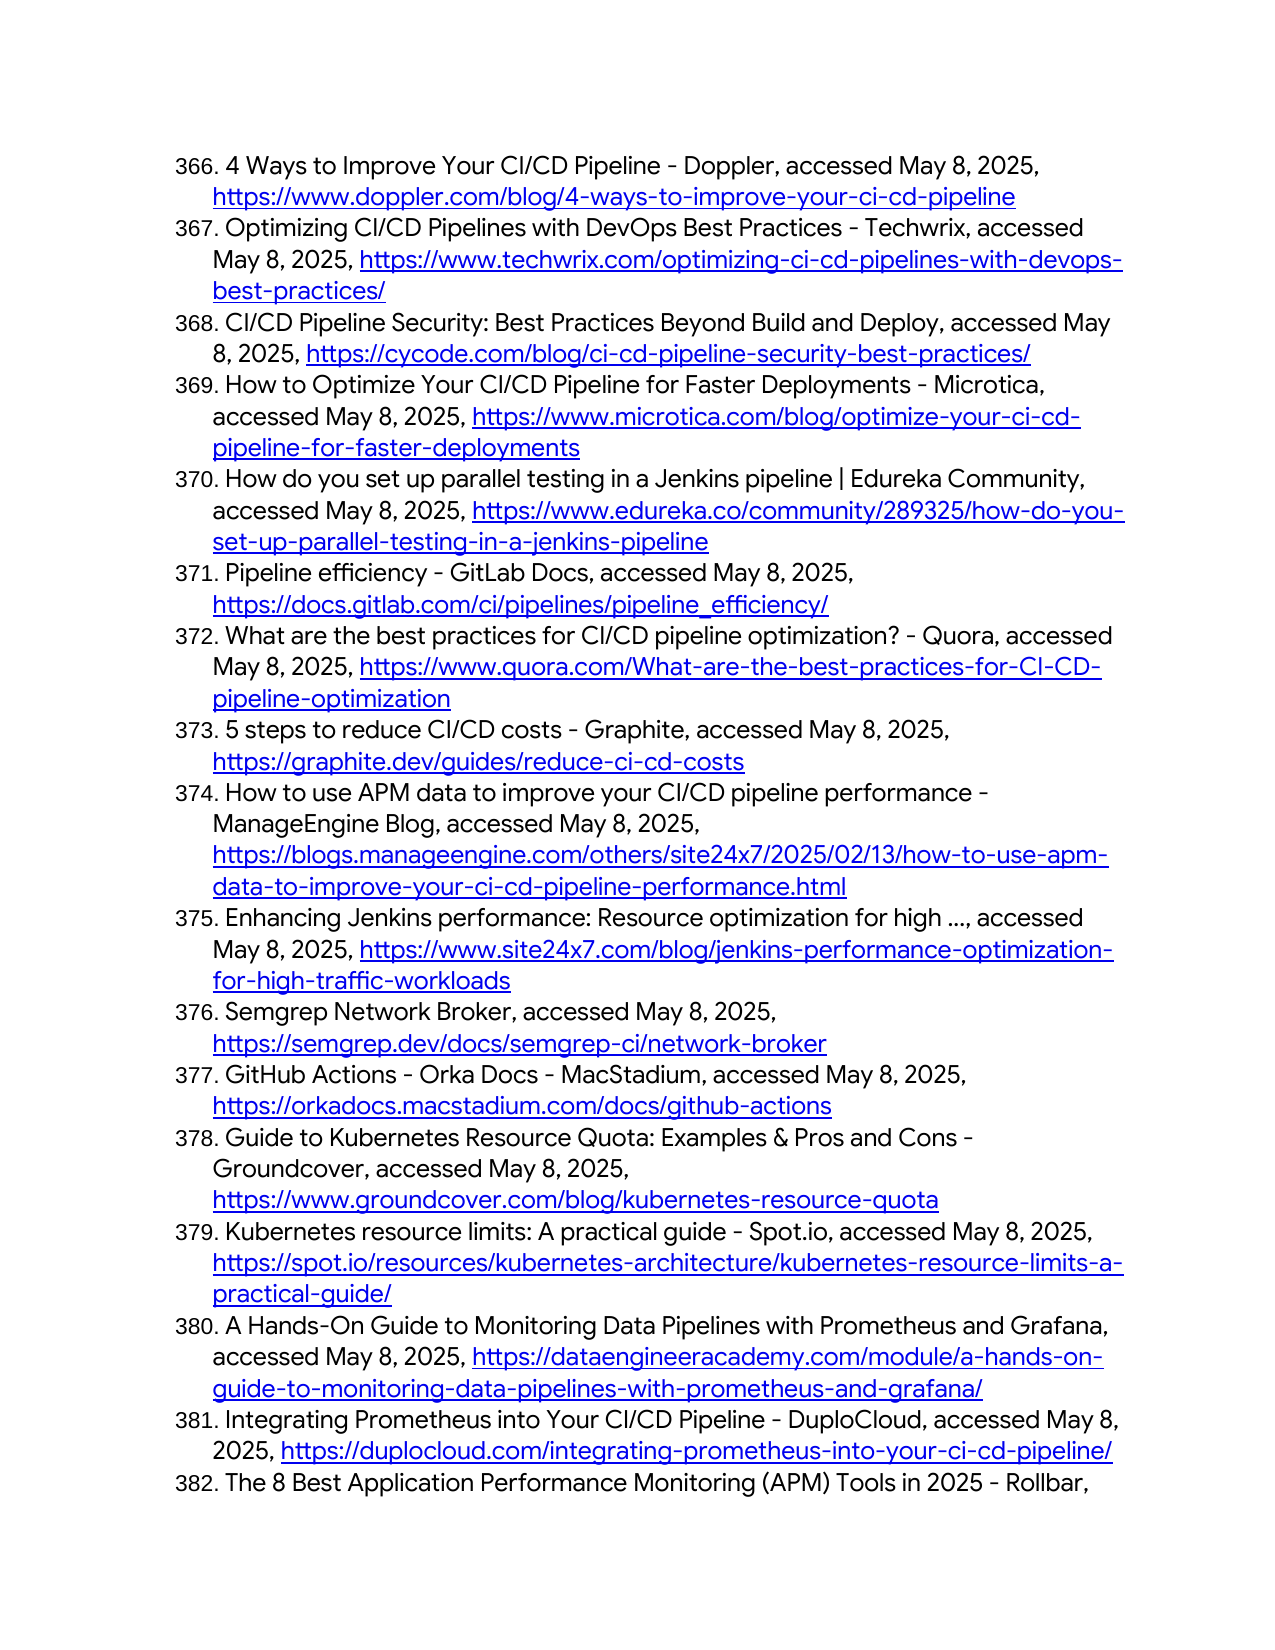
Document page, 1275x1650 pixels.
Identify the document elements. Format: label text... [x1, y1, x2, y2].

list Kubernetes resource limits: A practical guide - Spot.io, accessed May 8, 2025, https://spot.io/resources/kubernetes-architecture/kubernetes-resource-limits-a-practical-guide/ [175, 1216, 1125, 1310]
list A Hands-On Guide to Monitoring Data Pipelines with Prometheus and Grafana, accessed May 8, 2025, https://dataengineeracademy.com/module/a-hands-on-guide-to-monitoring-data-pipelines-with-prometheus-and-grafana/ [175, 1310, 1125, 1404]
list How to use APM data to improve your CI/CD pipeline performance - ManageEngine Blog, accessed May 8, 2025, https://blogs.manageengine.com/others/site24x7/2025/02/13/how-to-use-apm-data-to-improve-your-ci-cd-pipeline-performance.html [175, 777, 1125, 902]
list How do you set up parallel testing in a Jenkins pipeline | Edureka Community, accessed May 8, 2025, https://www.edureka.co/community/289325/how-do-you-set-up-parallel-testing-in-a-jenkins-pipeline [175, 463, 1125, 558]
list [175, 1467, 1125, 1498]
list 4 Ways to Improve Your CI/CD Pipeline - Doppler, accessed May 8, 2025, https://www.doppler.com/blog/4-ways-to-improve-your-ci-cd-pipeline [175, 150, 1125, 213]
list Guide to Kubernetes Resource Quota: Examples & Pros and Cons - Groundcover, accessed May 8, 2025, https://www.groundcover.com/blog/kubernetes-resource-quota [175, 1122, 1125, 1216]
list Enhancing Jenkins performance: Resource optimization for high ..., accessed May 8, 2025, https://www.site24x7.com/blog/jenkins-performance-optimization-for-high-traffic-workloads [175, 902, 1125, 997]
list What are the best practices for CI/CD pipeline optimization? - Quora, accessed May 8, 2025, https://www.quora.com/What-are-the-best-practices-for-CI-CD-pipeline-optimization [175, 620, 1125, 714]
list 5 steps to reduce CI/CD costs - Graphite, accessed May 8, 2025, https://graphite.dev/guides/reduce-ci-cd-costs [175, 714, 1125, 777]
list Integrating Prometheus into Your CI/CD Pipeline - DuploCloud, accessed May 8, 2025, https://duplocloud.com/integrating-prometheus-into-your-ci-cd-pipeline/ [175, 1404, 1125, 1467]
list Pipeline efficiency - GitLab Docs, accessed May 8, 2025, https://docs.gitlab.com/ci/pipelines/pipeline_efficiency/ [175, 558, 1125, 620]
list How to Optimize Your CI/CD Pipeline for Faster Deployments - Microtica, accessed May 8, 2025, https://www.microtica.com/blog/optimize-your-ci-cd-pipeline-for-faster-deployments [175, 369, 1125, 463]
list Semgrep Network Broker, accessed May 8, 2025, https://semgrep.dev/docs/semgrep-ci/network-broker [175, 997, 1125, 1059]
list CI/CD Pipeline Security: Best Practices Beyond Build and Deploy, accessed May 8, 2025, https://cycode.com/blog/ci-cd-pipeline-security-best-practices/ [175, 307, 1125, 369]
list GitHub Actions - Orka Docs - MacStadium, accessed May 8, 2025, https://orkadocs.macstadium.com/docs/github-actions [175, 1059, 1125, 1122]
list Optimizing CI/CD Pipelines with DevOps Best Practices - Techwrix, accessed May 8, 2025, https://www.techwrix.com/optimizing-ci-cd-pipelines-with-devops-best-practices/ [175, 213, 1125, 307]
